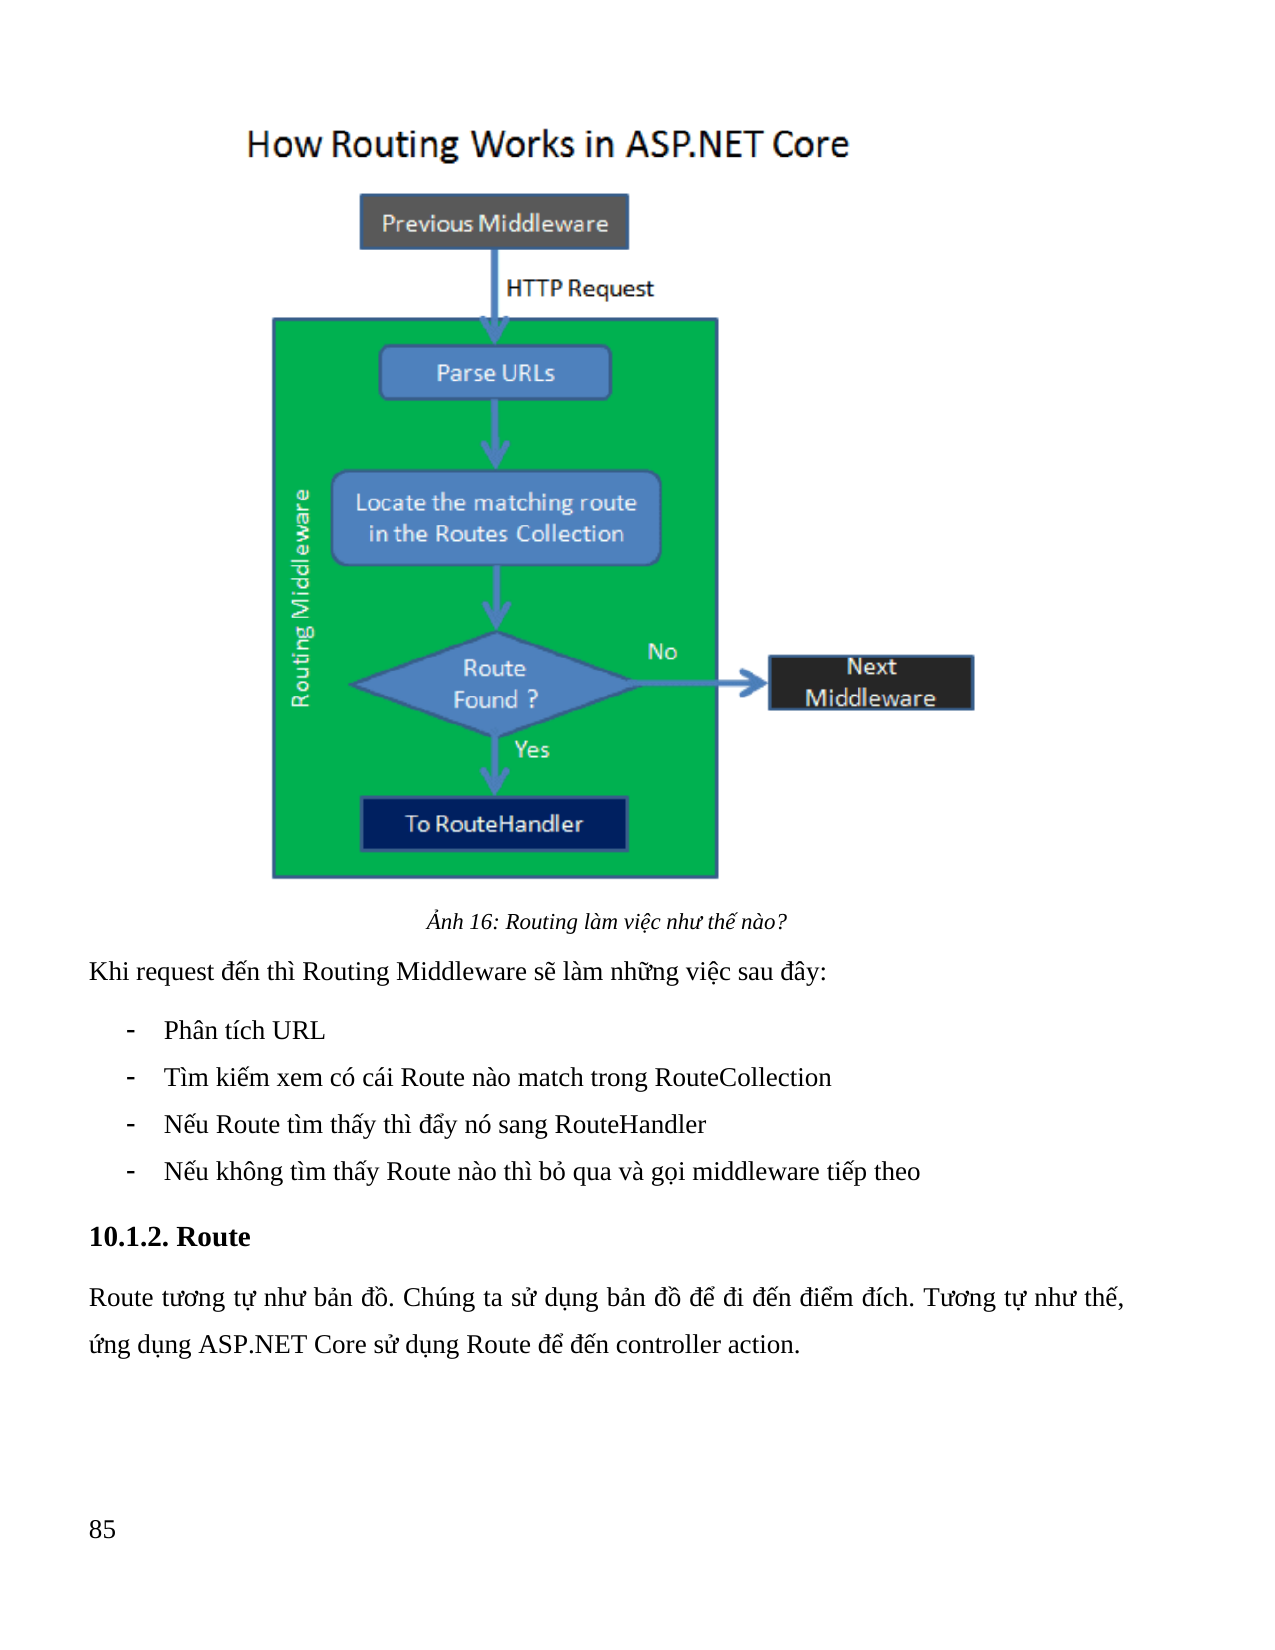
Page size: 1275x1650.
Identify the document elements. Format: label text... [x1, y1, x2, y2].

list Tìm kiếm xem có cái Route nào match trong RouteCollection [126, 1061, 1127, 1093]
text Route tương tự như bản đồ. Chúng ta sử dụng bản đồ để đi đến điểm đích. Tương tự như thế, ứng dụng ASP.NET Core sử dụng Route để đến controller action. [89, 1281, 1127, 1359]
list Nếu Route tìm thấy thì đẩy nó sang RouteHandler [126, 1108, 1127, 1139]
text Khi request đến thì Routing Middleware sẽ làm những việc sau đây: [89, 955, 1127, 986]
picture [239, 118, 977, 881]
list Phân tích URL [126, 1014, 1127, 1046]
list Nếu không tìm thấy Route nào thì bỏ qua và gọi middleware tiếp theo [126, 1155, 1127, 1186]
subtitle 10.1.2. Route [89, 1219, 1127, 1252]
